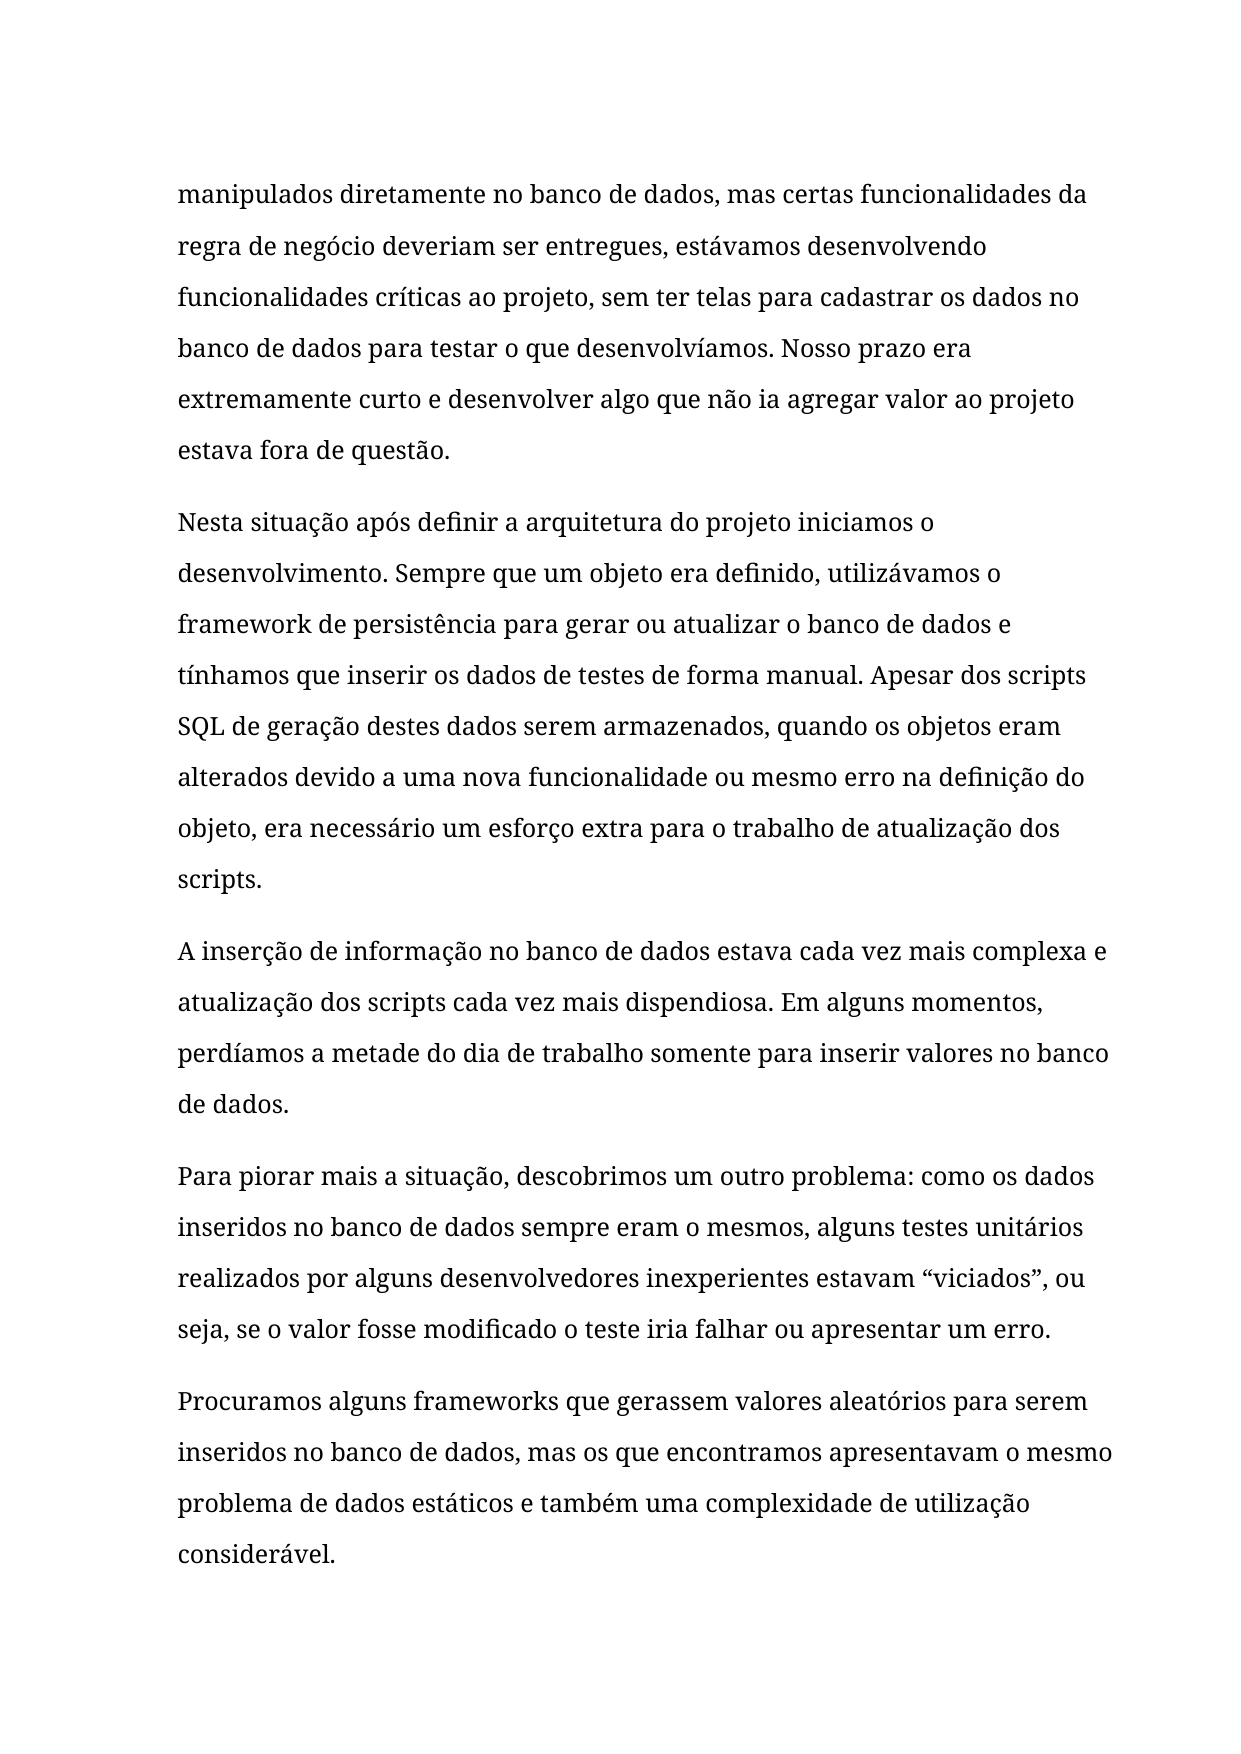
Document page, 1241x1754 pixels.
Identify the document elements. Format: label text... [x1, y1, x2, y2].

text Para piorar mais a situação, descobrimos um outro problema: como os dados inseridos no banco de dados sempre eram o mesmos, alguns testes unitários realizados por alguns desenvolvedores inexperientes estavam “viciados”, ou seja, se o valor fosse modificado o teste iria falhar ou apresentar um erro. [177, 1158, 1122, 1346]
text Procuramos alguns frameworks que gerassem valores aleatórios para serem inseridos no banco de dados, mas os que encontramos apresentavam o mesmo problema de dados estáticos e também uma complexidade de utilização considerável. [177, 1383, 1122, 1571]
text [177, 177, 1122, 466]
text Nesta situação após definir a arquitetura do projeto iniciamos o desenvolvimento. Sempre que um objeto era definido, utilizávamos o framework de persistência para gerar ou atualizar o banco de dados e tínhamos que inserir os dados de testes de forma manual. Apesar dos scripts SQL de geração destes dados serem armazenados, quando os objetos eram alterados devido a uma nova funcionalidade ou mesmo erro na definição do objeto, era necessário um esforço extra para o trabalho de atualização dos scripts. [177, 504, 1122, 896]
text A inserção de informação no banco de dados estava cada vez mais complexa e atualização dos scripts cada vez mais dispendiosa. Em alguns momentos, perdíamos a metade do dia de trabalho somente para inserir valores no banco de dados. [177, 933, 1122, 1121]
